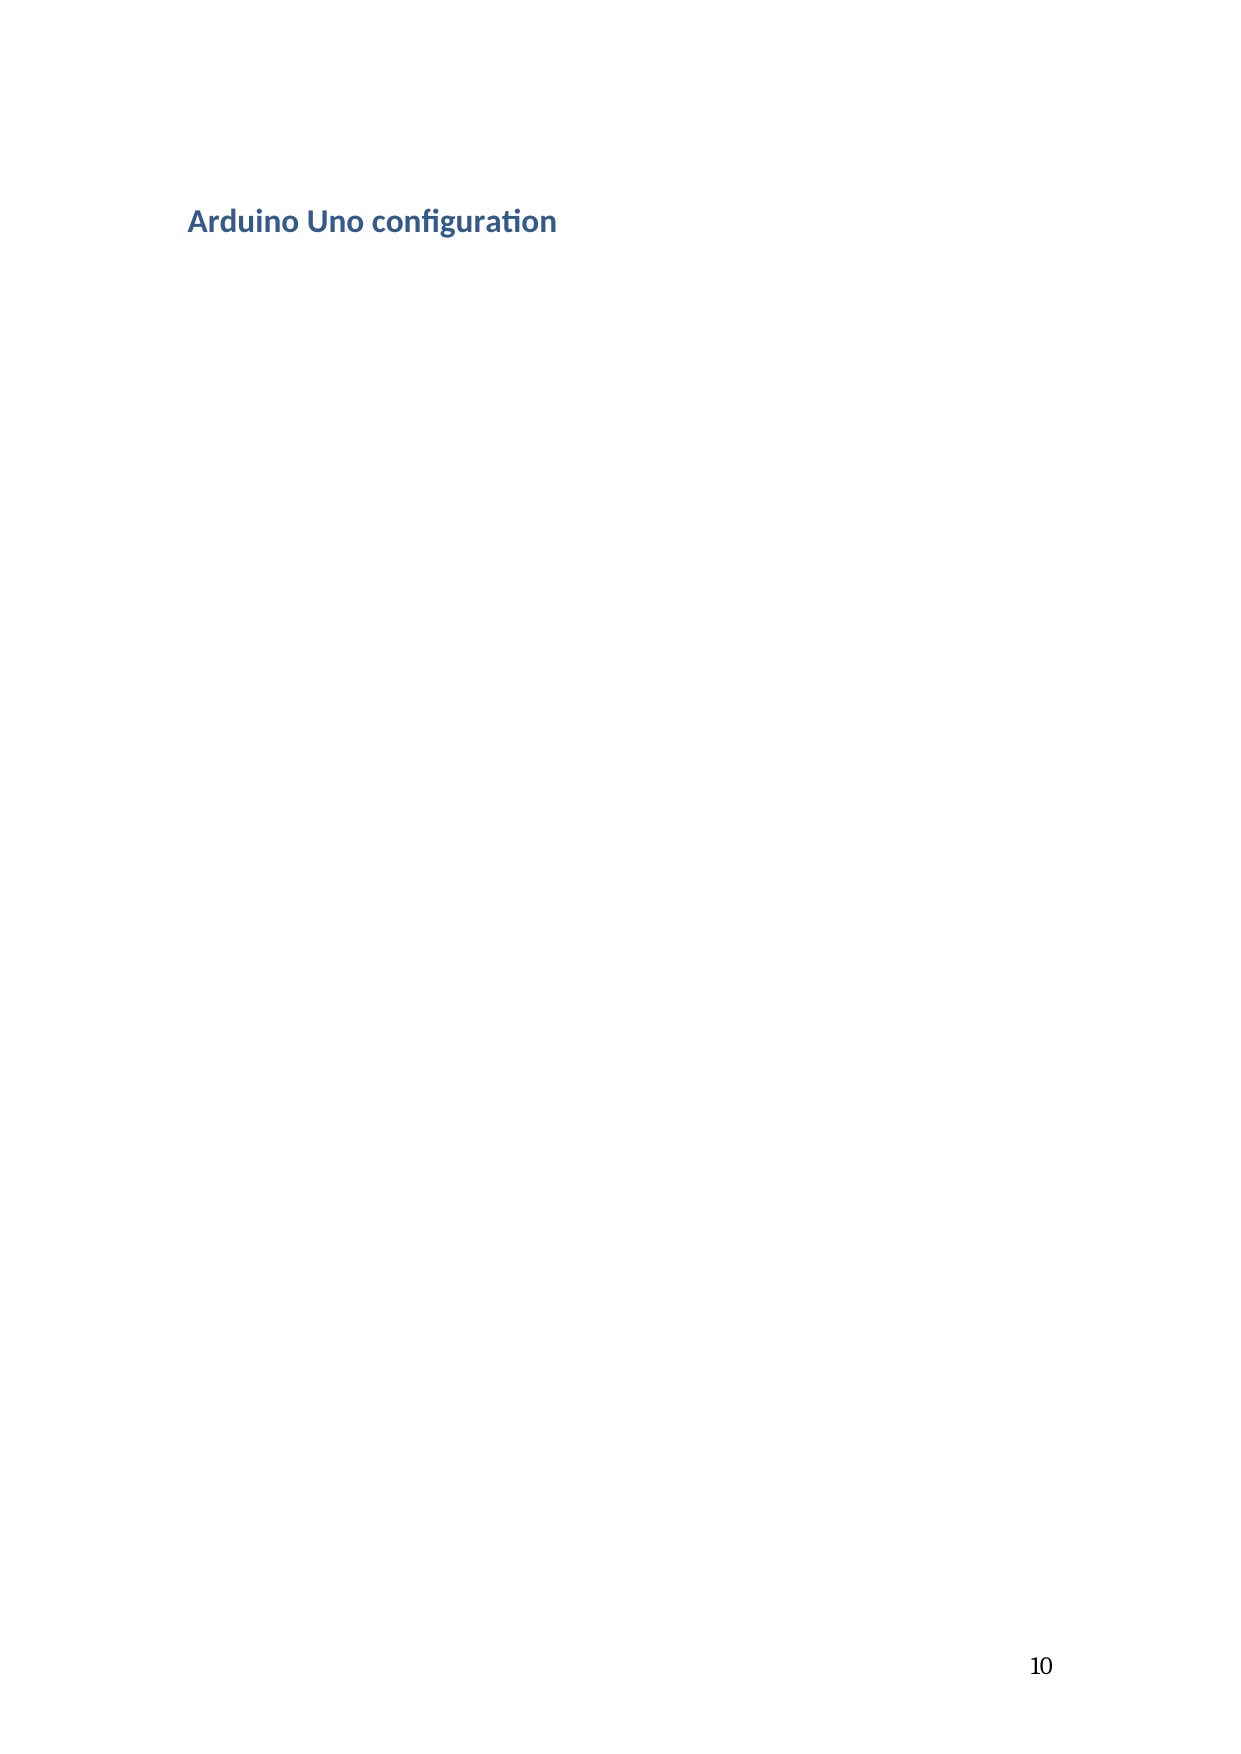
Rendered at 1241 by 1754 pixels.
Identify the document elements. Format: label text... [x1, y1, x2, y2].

subtitle Arduino Uno configuration [187, 200, 1053, 241]
